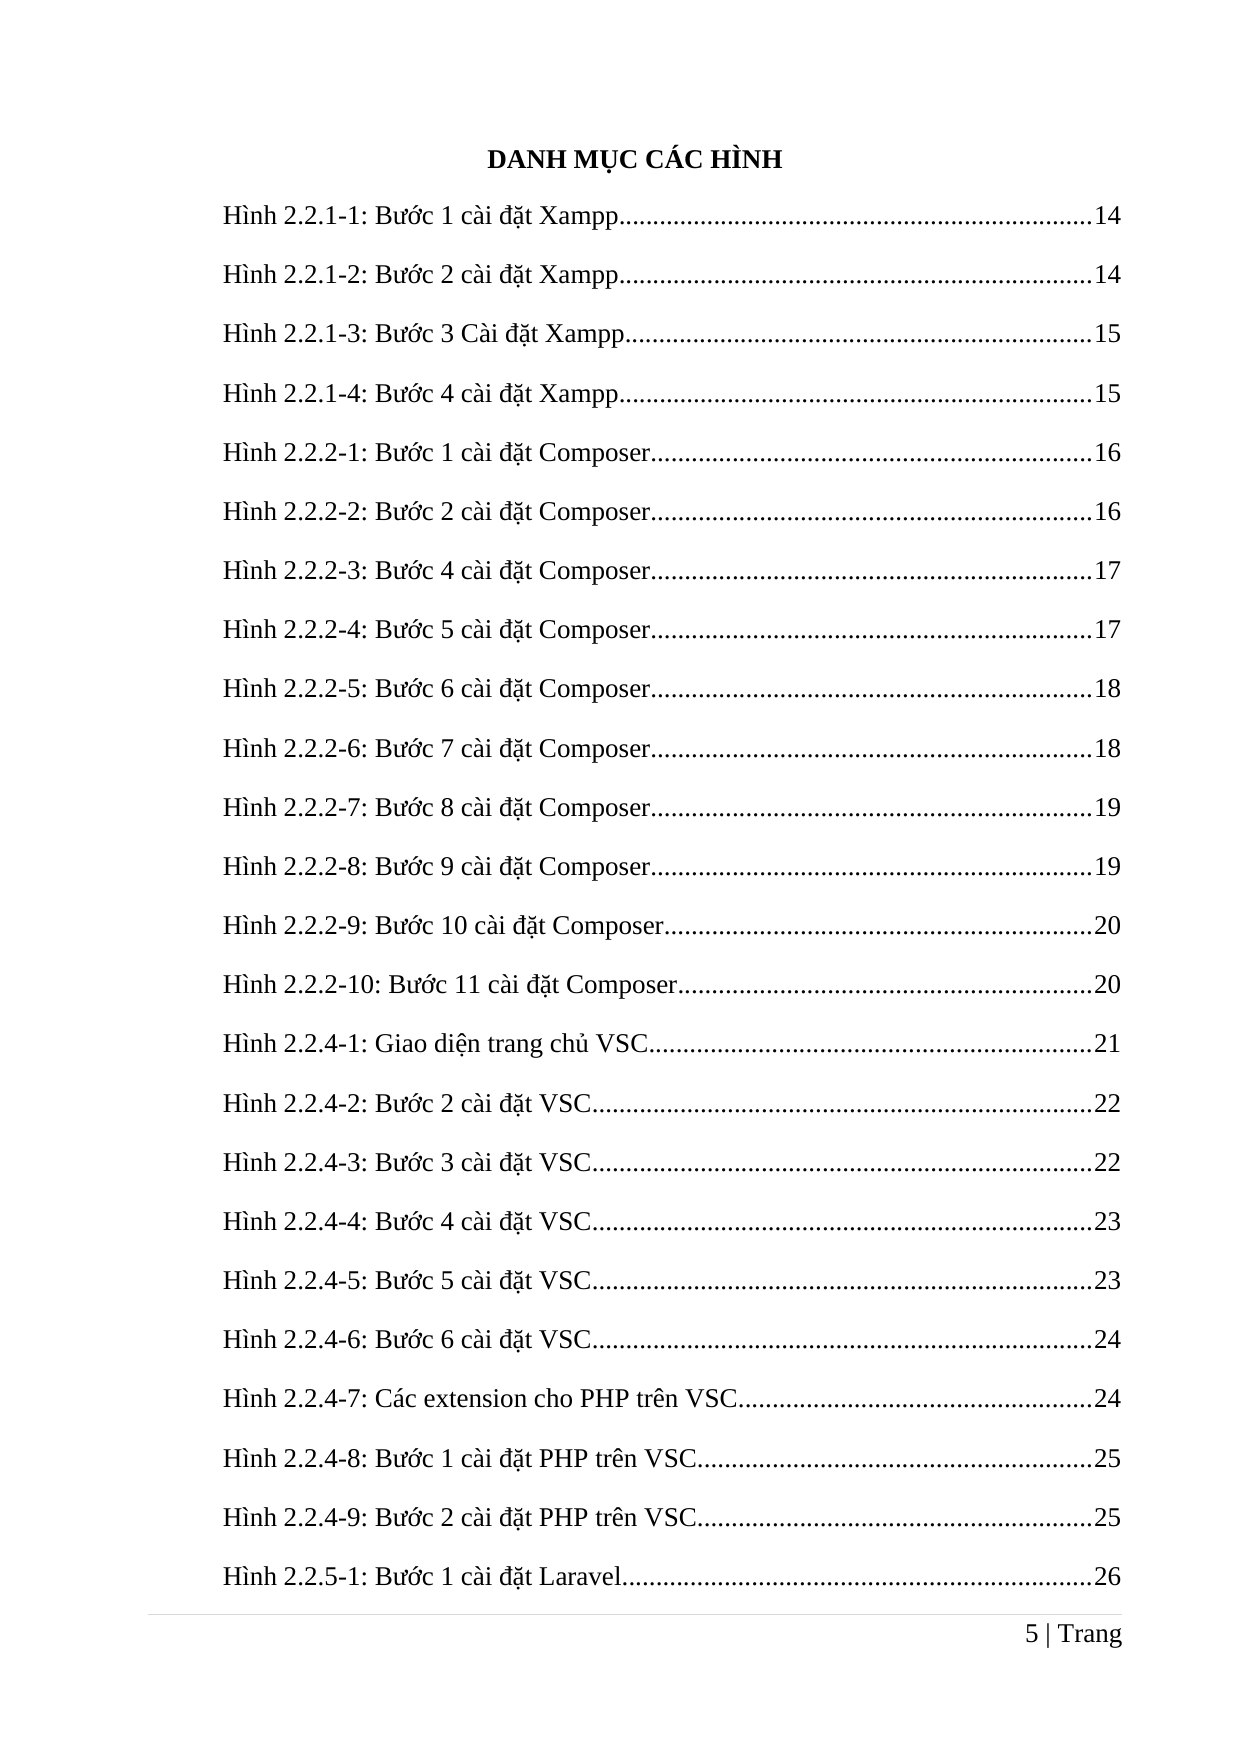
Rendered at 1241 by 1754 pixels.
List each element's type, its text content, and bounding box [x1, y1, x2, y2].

text Hình 2.2.2-4: Bước 5 cài đặt Composer 17 [148, 613, 1122, 644]
text Hình 2.2.2-3: Bước 4 cài đặt Composer 17 [148, 554, 1122, 585]
text Hình 2.2.4-8: Bước 1 cài đặt PHP trên VSC. 25 [148, 1442, 1122, 1473]
text Hình 2.2.1-3: Bước 3 Cài đặt Xampp 15 [148, 318, 1122, 349]
text Hình 2.2.4-6: Bước 6 cài đặt VSC 24 [148, 1323, 1122, 1354]
text Hình 2.2.2-7: Bước 8 cài đặt Composer 19 [148, 791, 1122, 822]
text Hình 2.2.4-4: Bước 4 cài đặt VSC 23 [148, 1205, 1122, 1236]
text Hình 2.2.4-9: Bước 2 cài đặt PHP trên VSC. 25 [148, 1501, 1122, 1532]
text Hình 2.2.4-7: Các extension cho PHP trên VSC. 24 [148, 1383, 1122, 1414]
text Hình 2.2.1-4: Bước 4 cài đặt Xampp 15 [148, 377, 1122, 408]
text Hình 2.2.4-5: Bước 5 cài đặt VSC 23 [148, 1264, 1122, 1295]
text Hình 2.2.2-10: Bước 11 cài đặt Composer 20 [148, 968, 1122, 999]
text Hình 2.2.2-8: Bước 9 cài đặt Composer 19 [148, 850, 1122, 881]
text Hình 2.2.2-6: Bước 7 cài đặt Composer 18 [148, 732, 1122, 763]
text Hình 2.2.4-1: Giao diện trang chủ VSC 21 [148, 1028, 1122, 1059]
text Hình 2.2.1-2: Bước 2 cài đặt Xampp 14 [148, 258, 1122, 289]
subtitle DANH MỤC CÁC HÌNH [148, 143, 1122, 174]
text Hình 2.2.2-2: Bước 2 cài đặt Composer 16 [148, 495, 1122, 526]
text Hình 2.2.1-1: Bước 1 cài đặt Xampp 14 [148, 199, 1122, 230]
text Hình 2.2.4-3: Bước 3 cài đặt VSC 22 [148, 1146, 1122, 1177]
text Hình 2.2.2-5: Bước 6 cài đặt Composer 18 [148, 673, 1122, 704]
text Hình 2.2.2-9: Bước 10 cài đặt Composer 20 [148, 909, 1122, 940]
text Hình 2.2.2-1: Bước 1 cài đặt Composer 16 [148, 436, 1122, 467]
text Hình 2.2.4-2: Bước 2 cài đặt VSC 22 [148, 1087, 1122, 1118]
text Hình 2.2.5-1: Bước 1 cài đặt Laravel. 26 [148, 1560, 1122, 1591]
